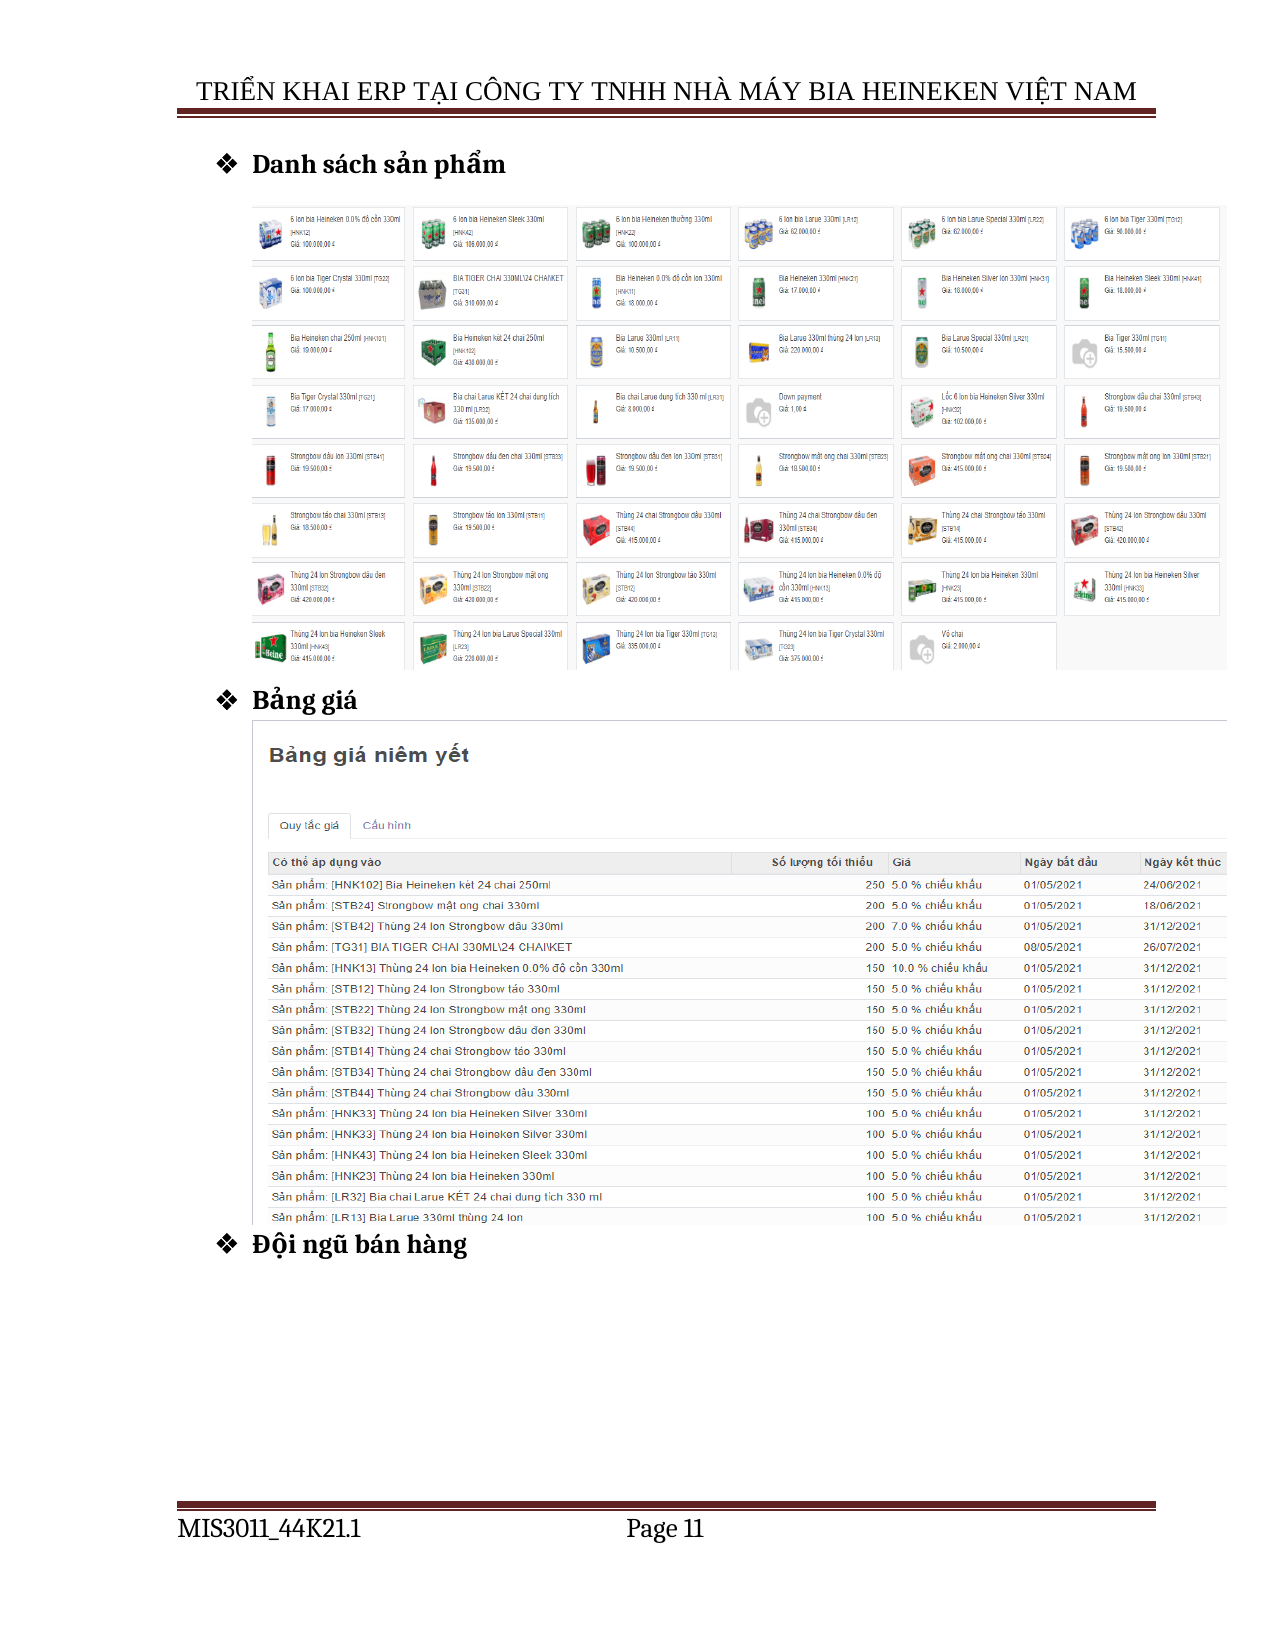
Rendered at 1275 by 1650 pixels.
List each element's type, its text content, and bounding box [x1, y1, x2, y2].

picture [252, 205, 1227, 670]
list Bảng giá [214, 685, 1156, 716]
list Đội ngũ bán hàng [214, 1229, 1156, 1260]
list Danh sách sản phẩm [214, 149, 1156, 180]
picture [252, 720, 1227, 1225]
